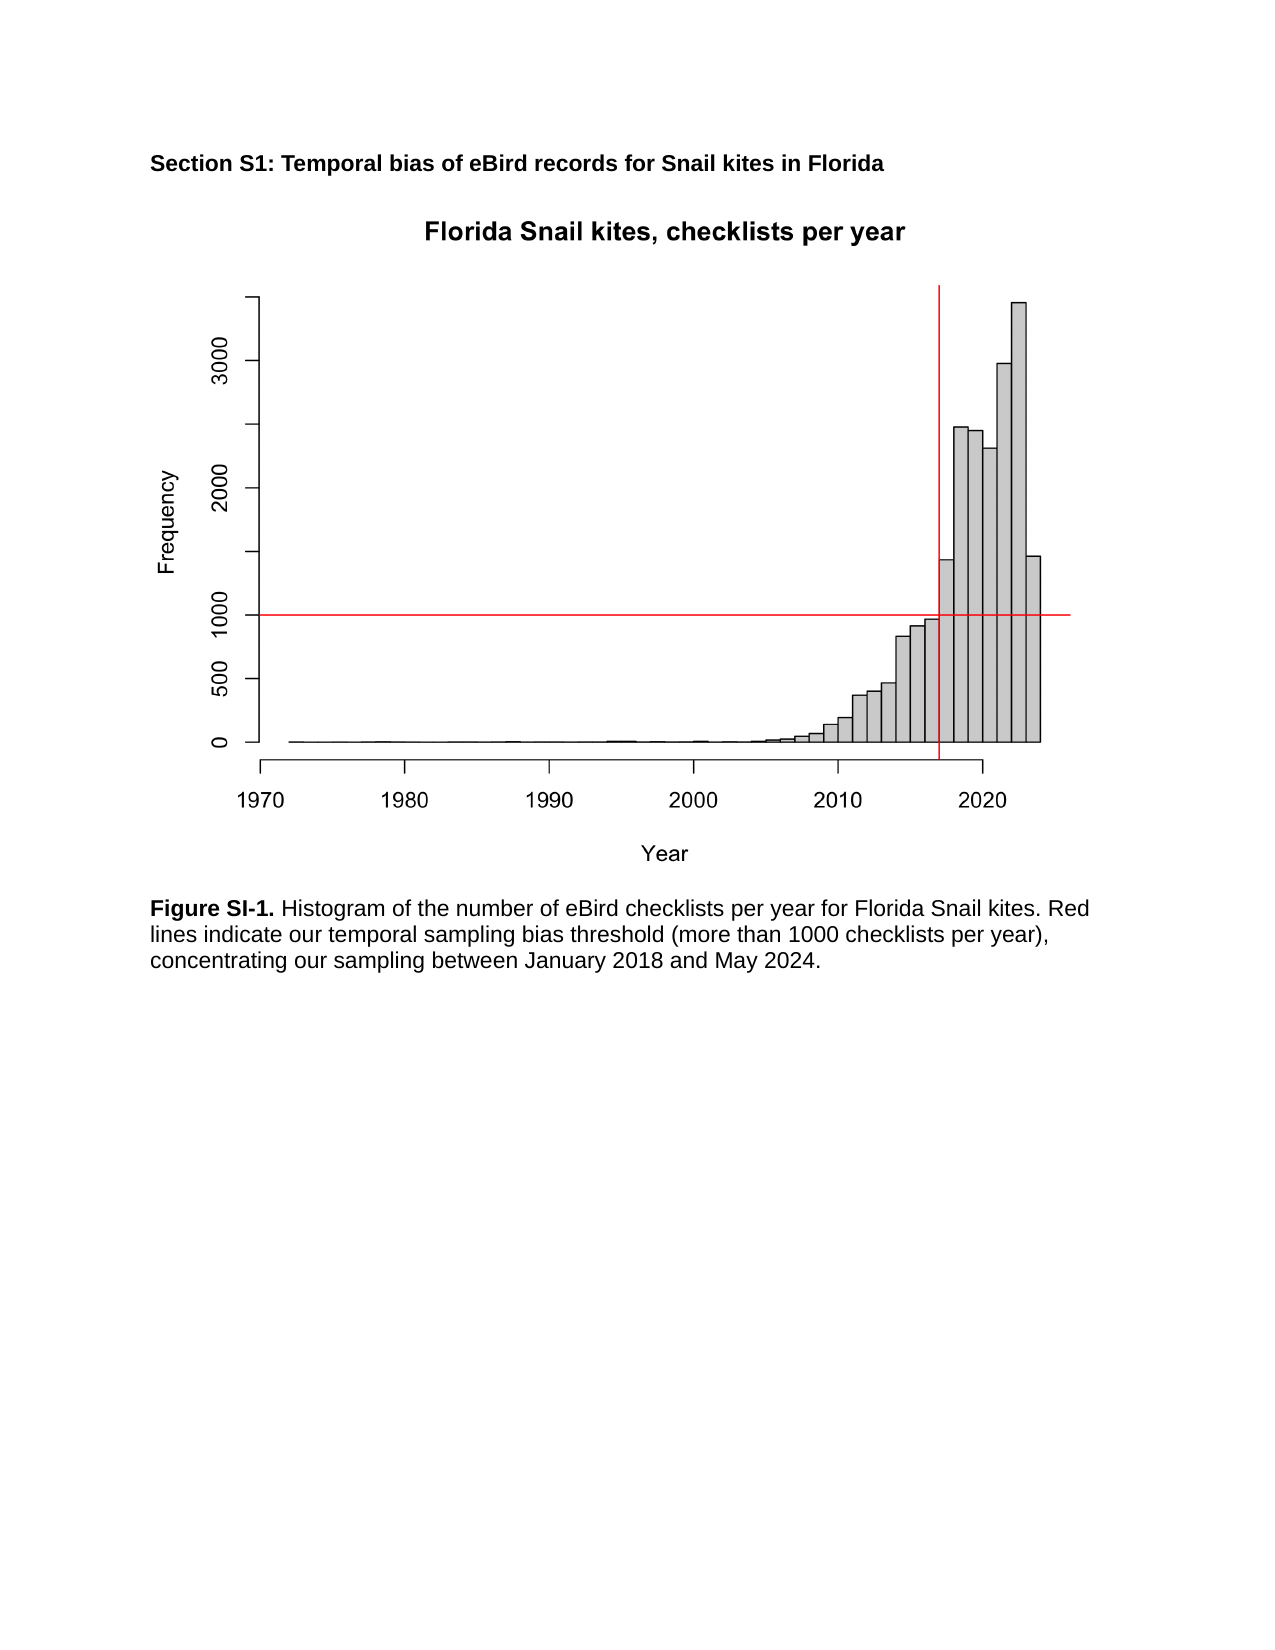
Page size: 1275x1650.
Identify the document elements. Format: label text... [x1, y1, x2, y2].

picture [150, 176, 1125, 895]
text Figure SI-1. Histogram of the number of eBird checklists per year for Florida Snail kites. Red lines indicate our temporal sampling bias threshold (more than 1000 checklists per year), concentrating our sampling between January 2018 and May 2024. [150, 895, 1125, 973]
text Section S1: Temporal bias of eBird records for Snail kites in Florida [150, 150, 1125, 176]
